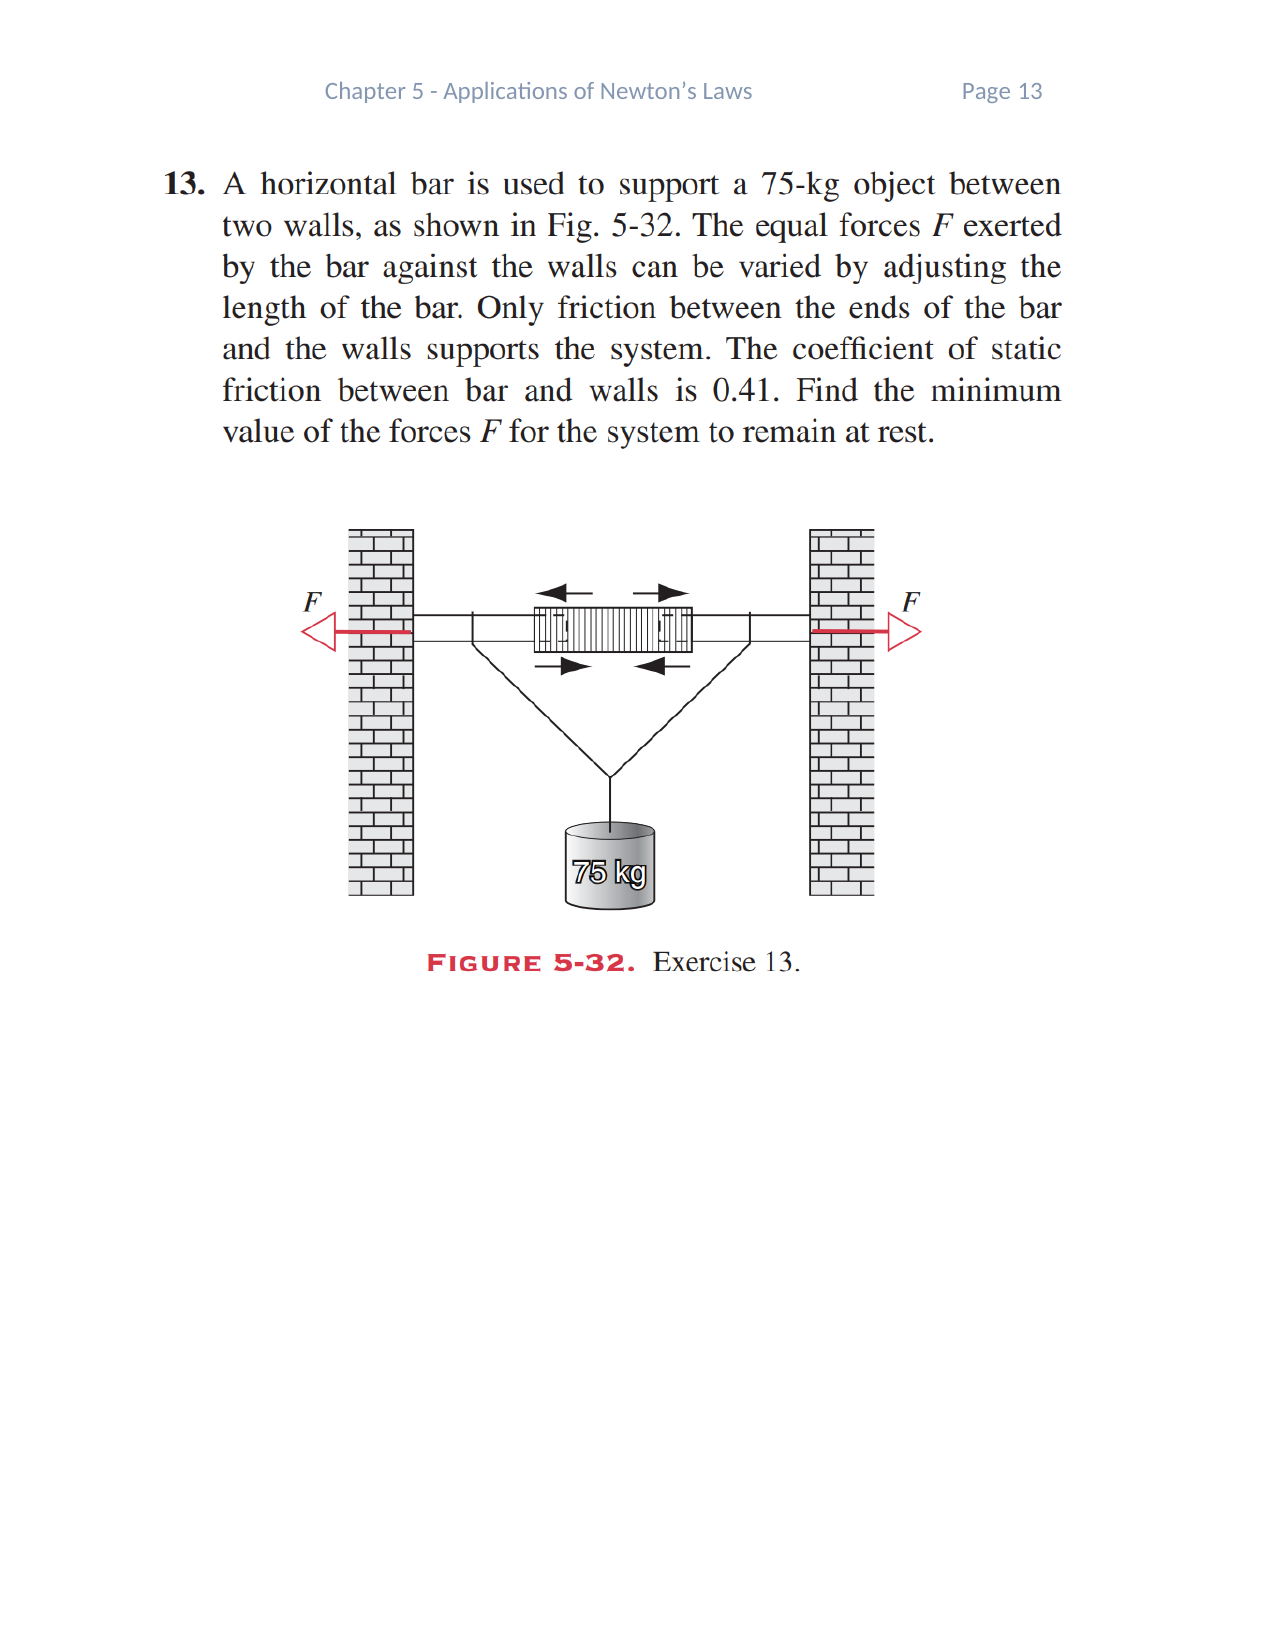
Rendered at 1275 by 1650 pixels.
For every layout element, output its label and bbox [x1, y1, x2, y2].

picture [135, 150, 1110, 985]
